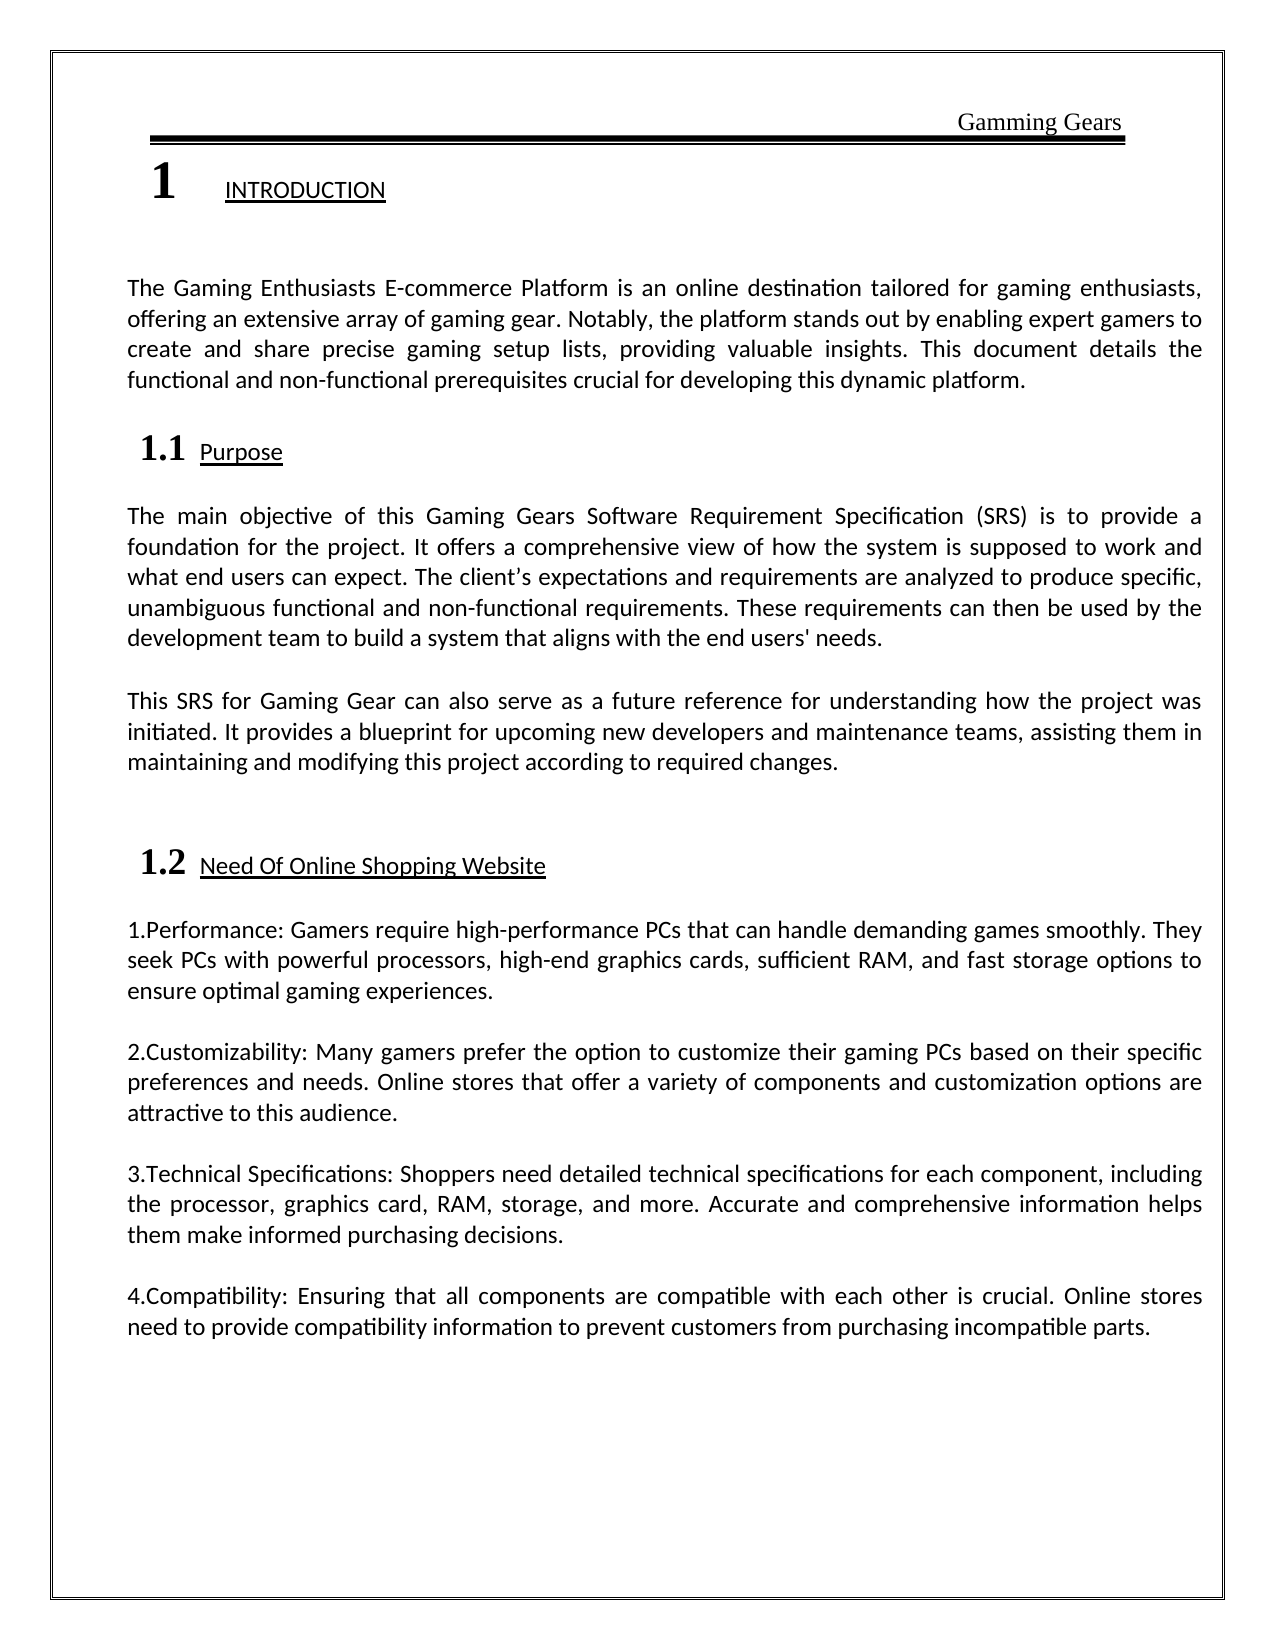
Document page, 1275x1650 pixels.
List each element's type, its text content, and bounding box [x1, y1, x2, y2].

subtitle Need Of Online Shopping Website [139, 839, 1204, 882]
text This SRS for Gaming Gear can also serve as a future reference for understanding how the project was initiated. It provides a blueprint for upcoming new developers and maintenance teams, assisting them in maintaining and modifying this project according to required changes. [127, 685, 1204, 777]
text 1.Performance: Gamers require high-performance PCs that can handle demanding games smoothly. They seek PCs with powerful processors, high-end graphics cards, sufficient RAM, and fast storage options to ensure optimal gaming experiences. [127, 914, 1204, 1005]
text The main objective of this Gaming Gears Software Requirement Specification (SRS) is to provide a foundation for the project. It offers a comprehensive view of how the system is supposed to work and what end users can expect. The client’s expectations and requirements are analyzed to produce specific, unambiguous functional and non-functional requirements. These requirements can then be used by the development team to build a system that aligns with the end users' needs. [127, 500, 1204, 653]
text 3.Technical Specifications: Shoppers need detailed technical specifications for each component, including the processor, graphics card, RAM, storage, and more. Accurate and comprehensive information helps them make informed purchasing decisions. [127, 1158, 1204, 1249]
text 4.Compatibility: Ensuring that all components are compatible with each other is crucial. Online stores need to provide compatibility information to prevent customers from purchasing incompatible parts. [127, 1280, 1204, 1341]
subtitle Purpose [139, 426, 1204, 469]
subtitle INTRODUCTION [150, 148, 1204, 210]
text The Gaming Enthusiasts E-commerce Platform is an online destination tailored for gaming enthusiasts, offering an extensive array of gaming gear. Notably, the platform stands out by enabling expert gamers to create and share precise gaming setup lists, providing valuable insights. This document details the functional and non-functional prerequisites crucial for developing this dynamic platform. [127, 272, 1204, 394]
text 2.Customizability: Many gamers prefer the option to customize their gaming PCs based on their specific preferences and needs. Online stores that offer a variety of components and customization options are attractive to this audience. [127, 1036, 1204, 1127]
